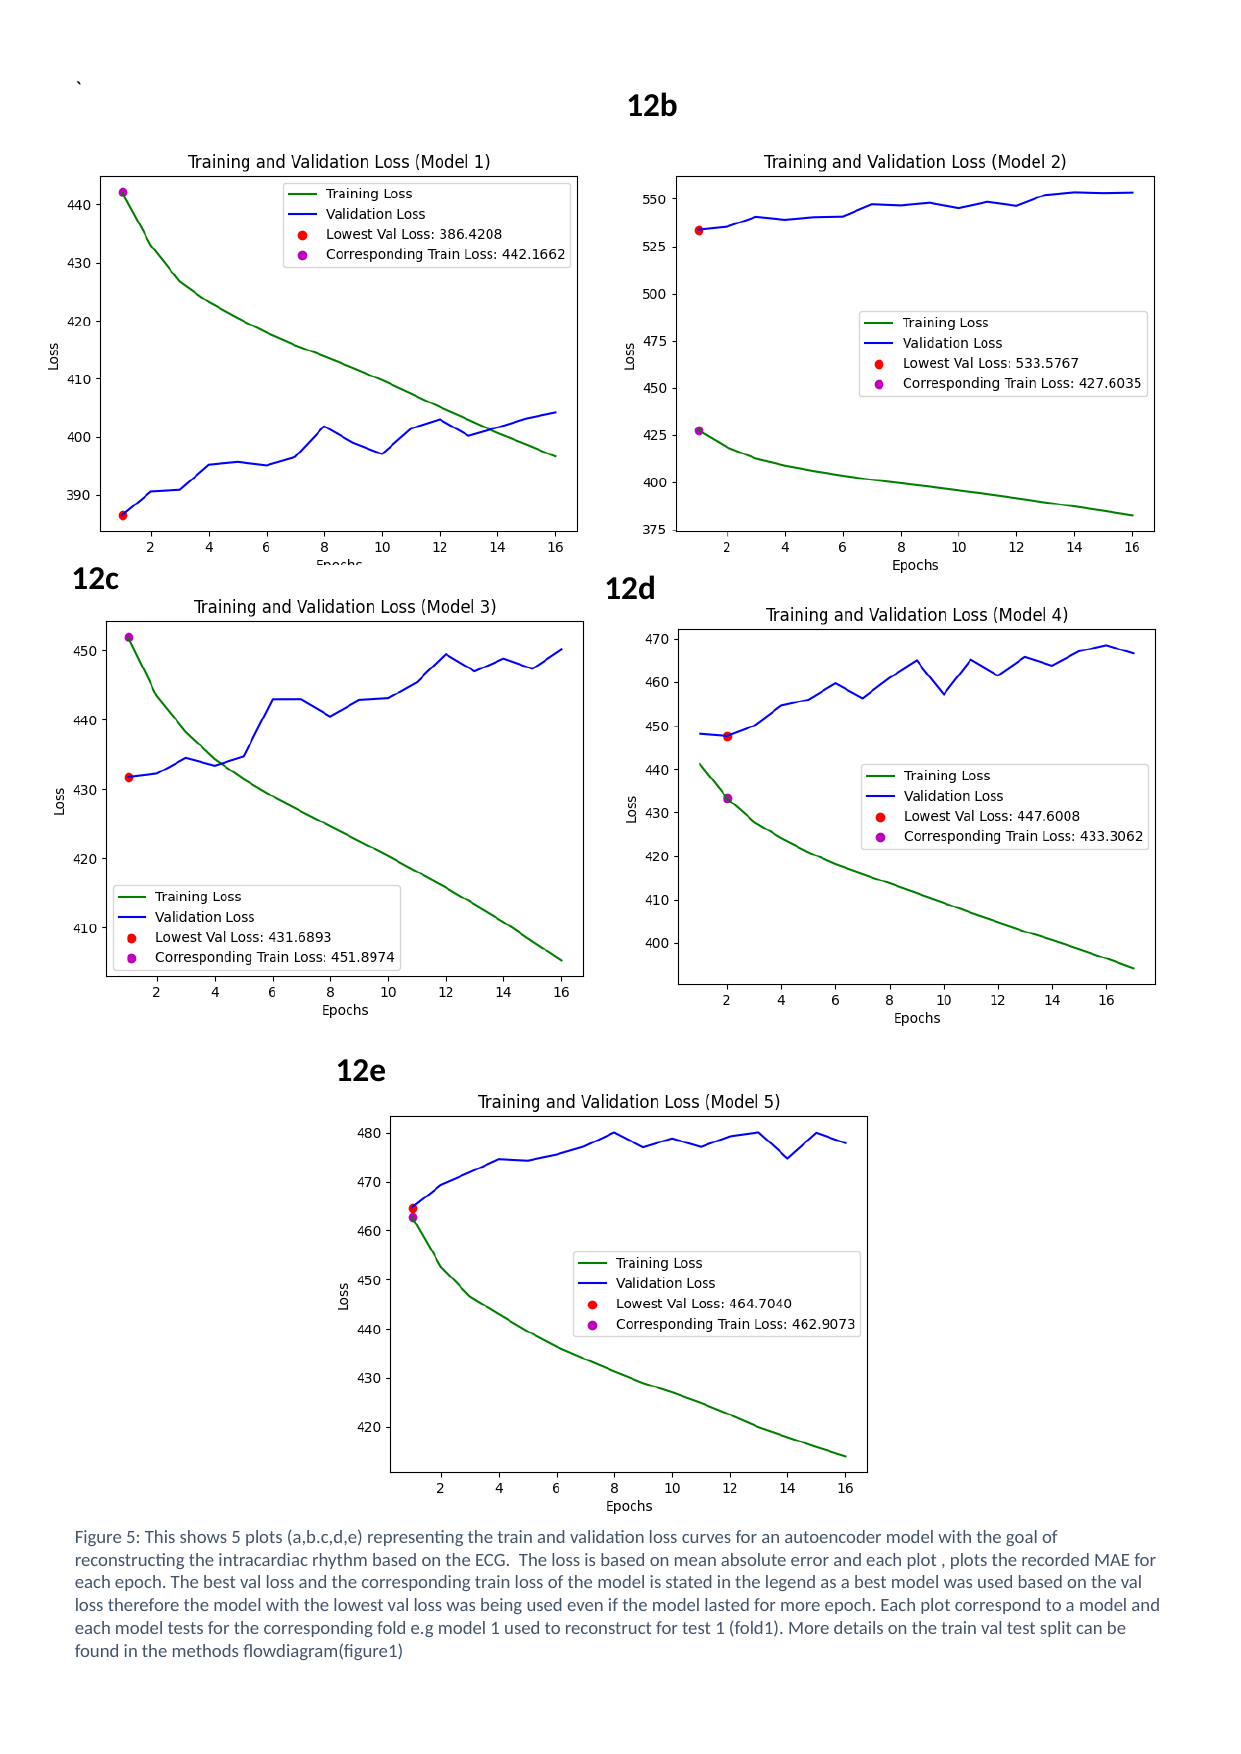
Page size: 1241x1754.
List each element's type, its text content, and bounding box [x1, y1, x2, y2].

text ` [75, 75, 1165, 120]
picture [23, 120, 1216, 1035]
picture [313, 1061, 928, 1523]
